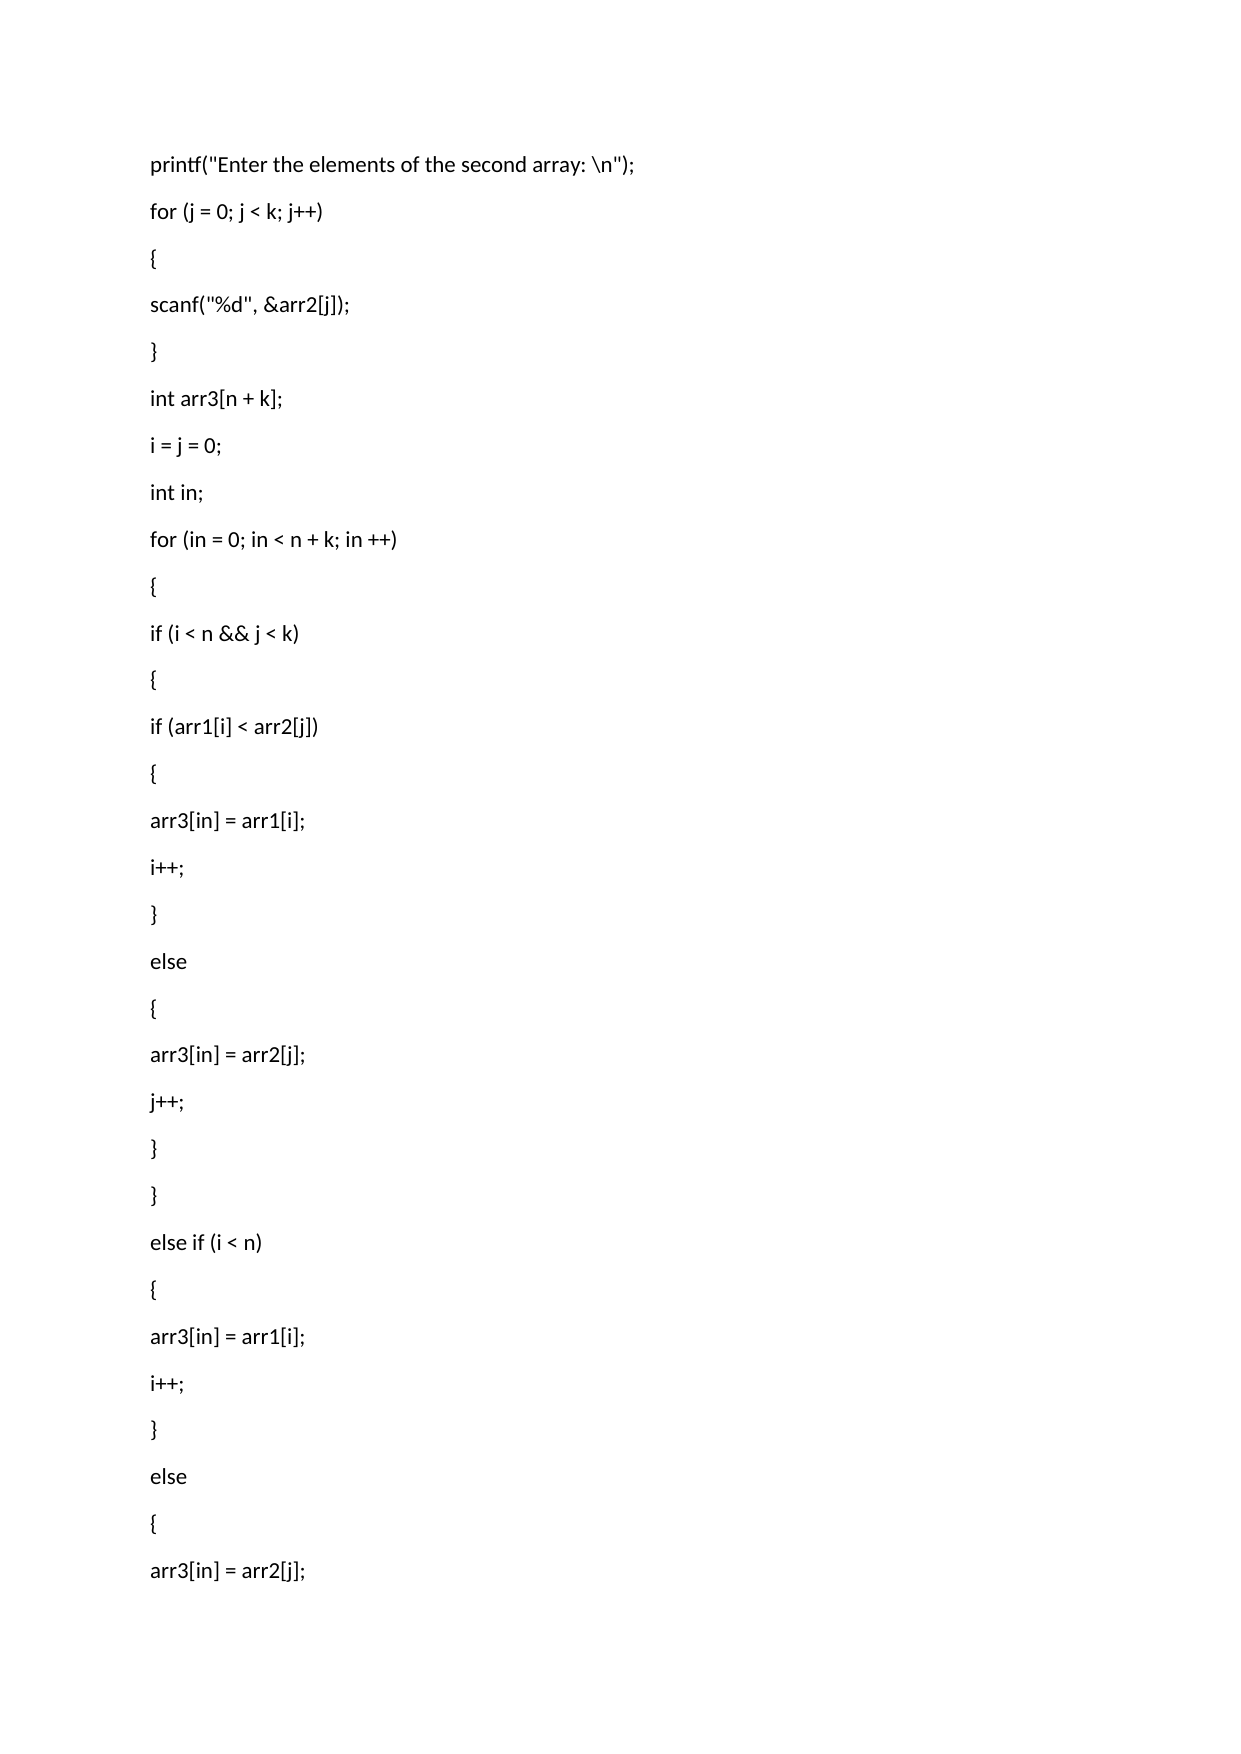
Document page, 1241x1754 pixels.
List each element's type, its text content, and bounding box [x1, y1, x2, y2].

text if (i < n && j < k) [150, 619, 1090, 647]
text { [150, 994, 1090, 1022]
text { [150, 1509, 1090, 1537]
text printf("Enter the elements of the second array: \n"); [150, 150, 1090, 178]
text { [150, 759, 1090, 787]
text } [150, 1134, 1090, 1162]
text for (in = 0; in < n + k; in ++) [150, 525, 1090, 553]
text else [150, 1462, 1090, 1491]
text j++; [150, 1087, 1090, 1116]
text else if (i < n) [150, 1228, 1090, 1256]
text arr3[in] = arr1[i]; [150, 1322, 1090, 1350]
text } [150, 1181, 1090, 1209]
text for (j = 0; j < k; j++) [150, 197, 1090, 225]
text { [150, 666, 1090, 694]
text } [150, 900, 1090, 928]
text arr3[in] = arr2[j]; [150, 1556, 1090, 1584]
text else [150, 947, 1090, 975]
text arr3[in] = arr2[j]; [150, 1041, 1090, 1069]
text scanf("%d", &arr2[j]); [150, 291, 1090, 319]
text i++; [150, 1369, 1090, 1397]
text arr3[in] = arr1[i]; [150, 806, 1090, 834]
text { [150, 1275, 1090, 1303]
text } [150, 1416, 1090, 1444]
text } [150, 337, 1090, 366]
text if (arr1[i] < arr2[j]) [150, 712, 1090, 741]
text { [150, 244, 1090, 272]
text i++; [150, 853, 1090, 881]
text int in; [150, 478, 1090, 506]
text { [150, 572, 1090, 600]
text int arr3[n + k]; [150, 384, 1090, 412]
text i = j = 0; [150, 431, 1090, 459]
